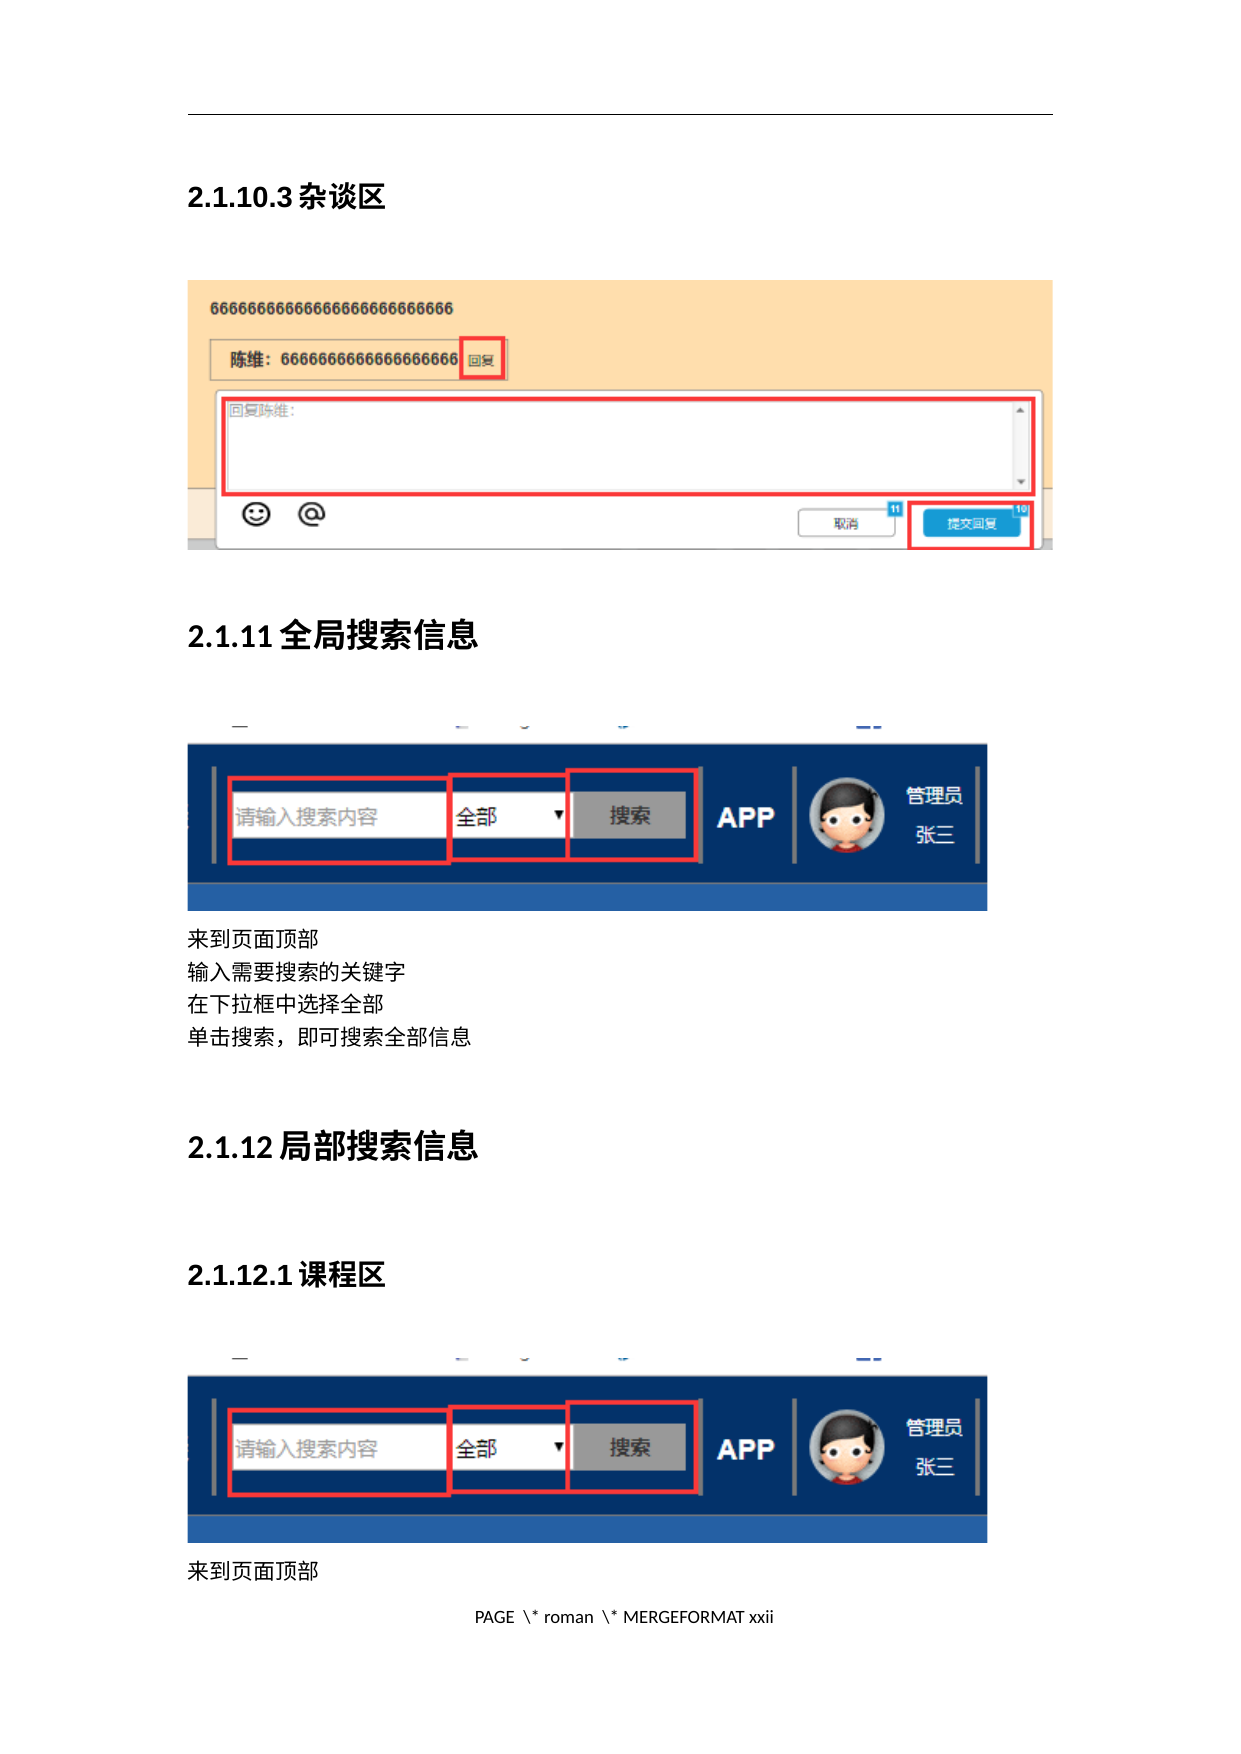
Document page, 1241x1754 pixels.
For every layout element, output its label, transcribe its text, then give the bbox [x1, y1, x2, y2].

picture [187, 726, 988, 911]
text 单击搜索，即可搜索全部信息 [187, 1019, 1053, 1052]
picture [187, 1358, 988, 1543]
text 来到页面顶部 [187, 922, 1053, 954]
text 输入需要搜索的关键字 [187, 954, 1053, 987]
text 来到页面顶部 [187, 1554, 1053, 1586]
subtitle 2.1.12.1课程区 [187, 1240, 1053, 1305]
text 在下拉框中选择全部 [187, 987, 1053, 1019]
subtitle 2.1.10.3杂谈区 [187, 162, 1053, 227]
picture [187, 280, 1053, 550]
